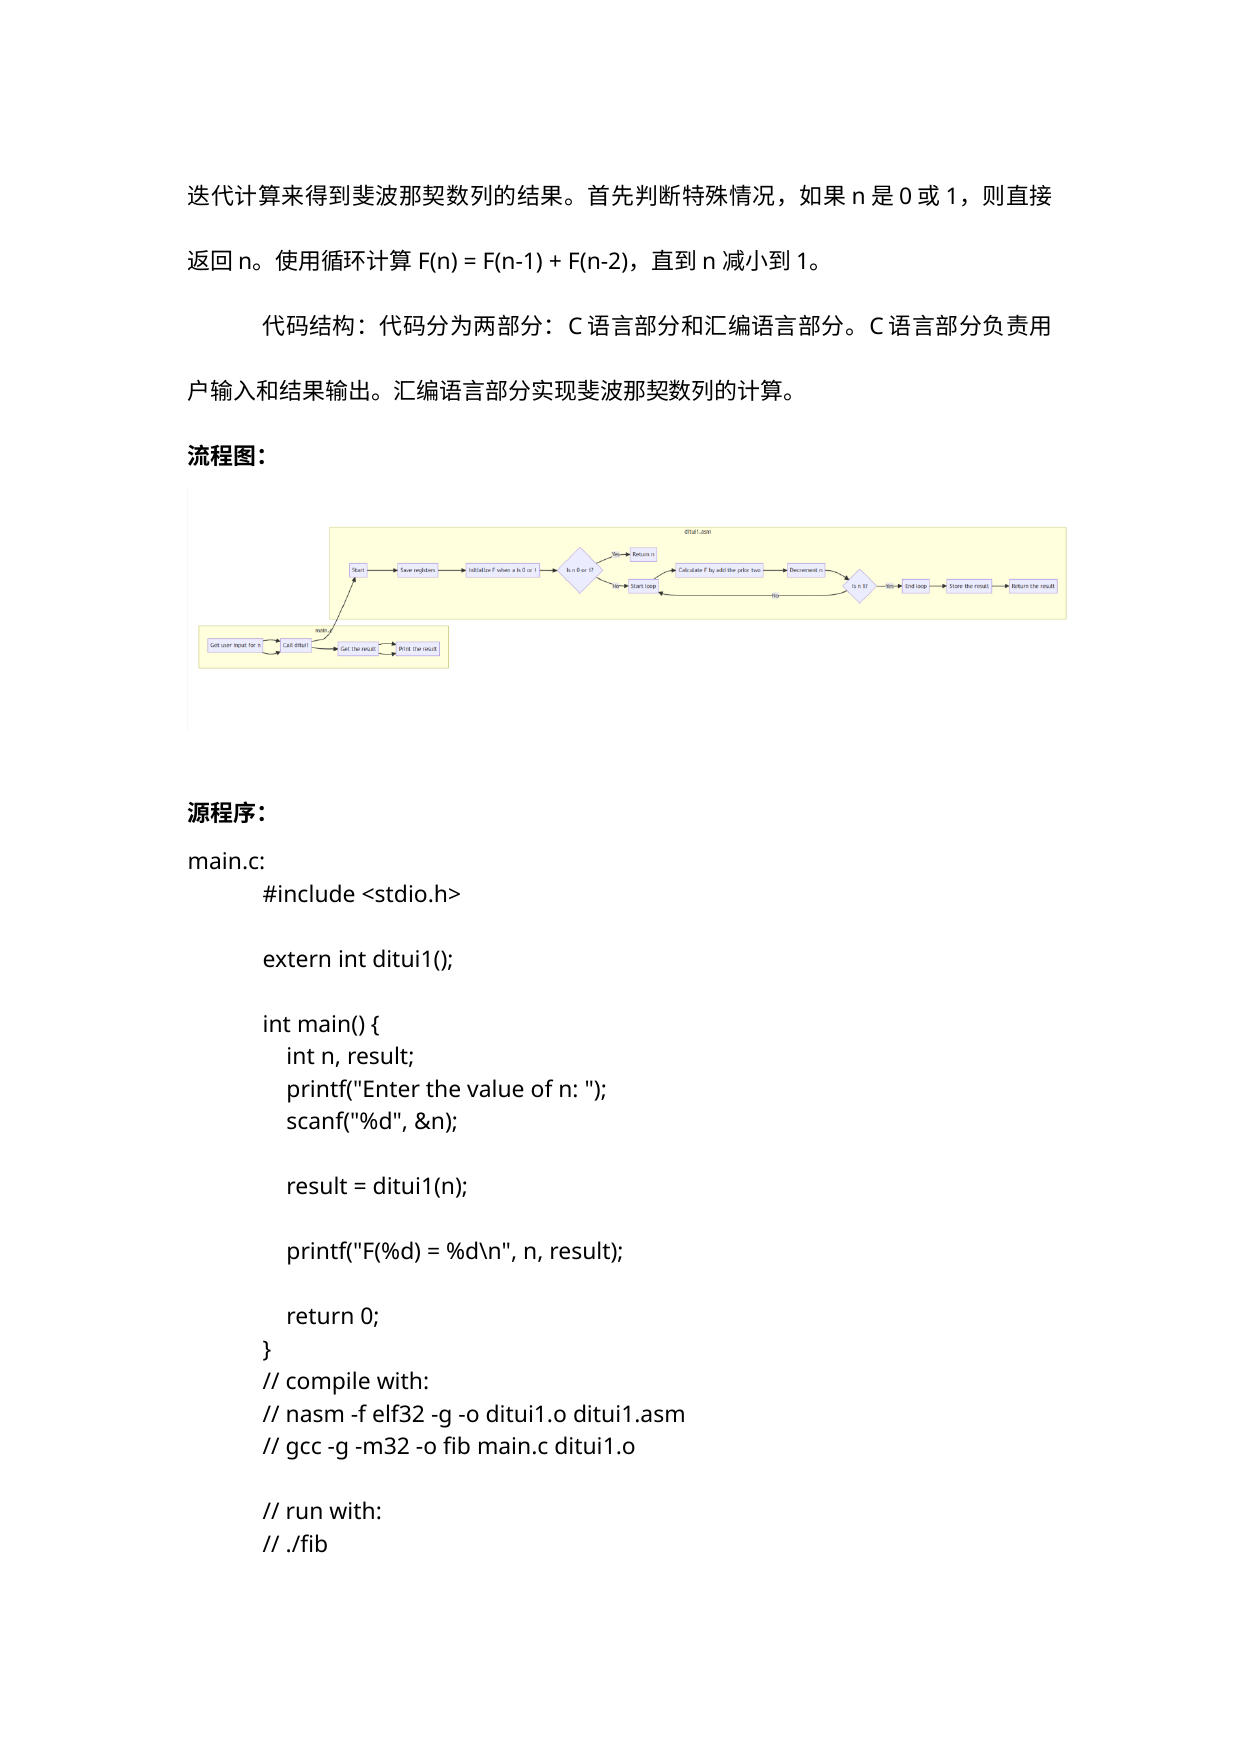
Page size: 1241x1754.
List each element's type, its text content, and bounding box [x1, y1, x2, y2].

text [187, 162, 1053, 292]
picture [187, 487, 1089, 731]
text printf("Enter the value of n: "); [187, 1072, 1053, 1104]
text extern int ditui1(); [187, 942, 1053, 974]
text printf("F(%d) = %d\n", n, result); [187, 1234, 1053, 1267]
text return 0; [187, 1299, 1053, 1332]
text main.c: [187, 844, 1053, 877]
text } [187, 1332, 1053, 1364]
text // gcc -g -m32 -o fib main.c ditui1.o [187, 1429, 1053, 1462]
text scanf("%d", &n); [187, 1104, 1053, 1137]
text result = ditui1(n); [187, 1169, 1053, 1202]
text // nasm -f elf32 -g -o ditui1.o ditui1.asm [187, 1397, 1053, 1429]
text 代码结构：代码分为两部分：C语言部分和汇编语言部分。C语言部分负责用户输入和结果输出。汇编语言部分实现斐波那契数列的计算。 [187, 292, 1053, 422]
text #include <stdio.h> [187, 877, 1053, 909]
text 流程图： [187, 422, 1053, 487]
text // compile with: [187, 1364, 1053, 1397]
text // ./fib [187, 1527, 1053, 1559]
text 源程序： [187, 779, 1053, 844]
text int n, result; [187, 1039, 1053, 1072]
text // run with: [187, 1494, 1053, 1527]
text int main() { [187, 1007, 1053, 1039]
